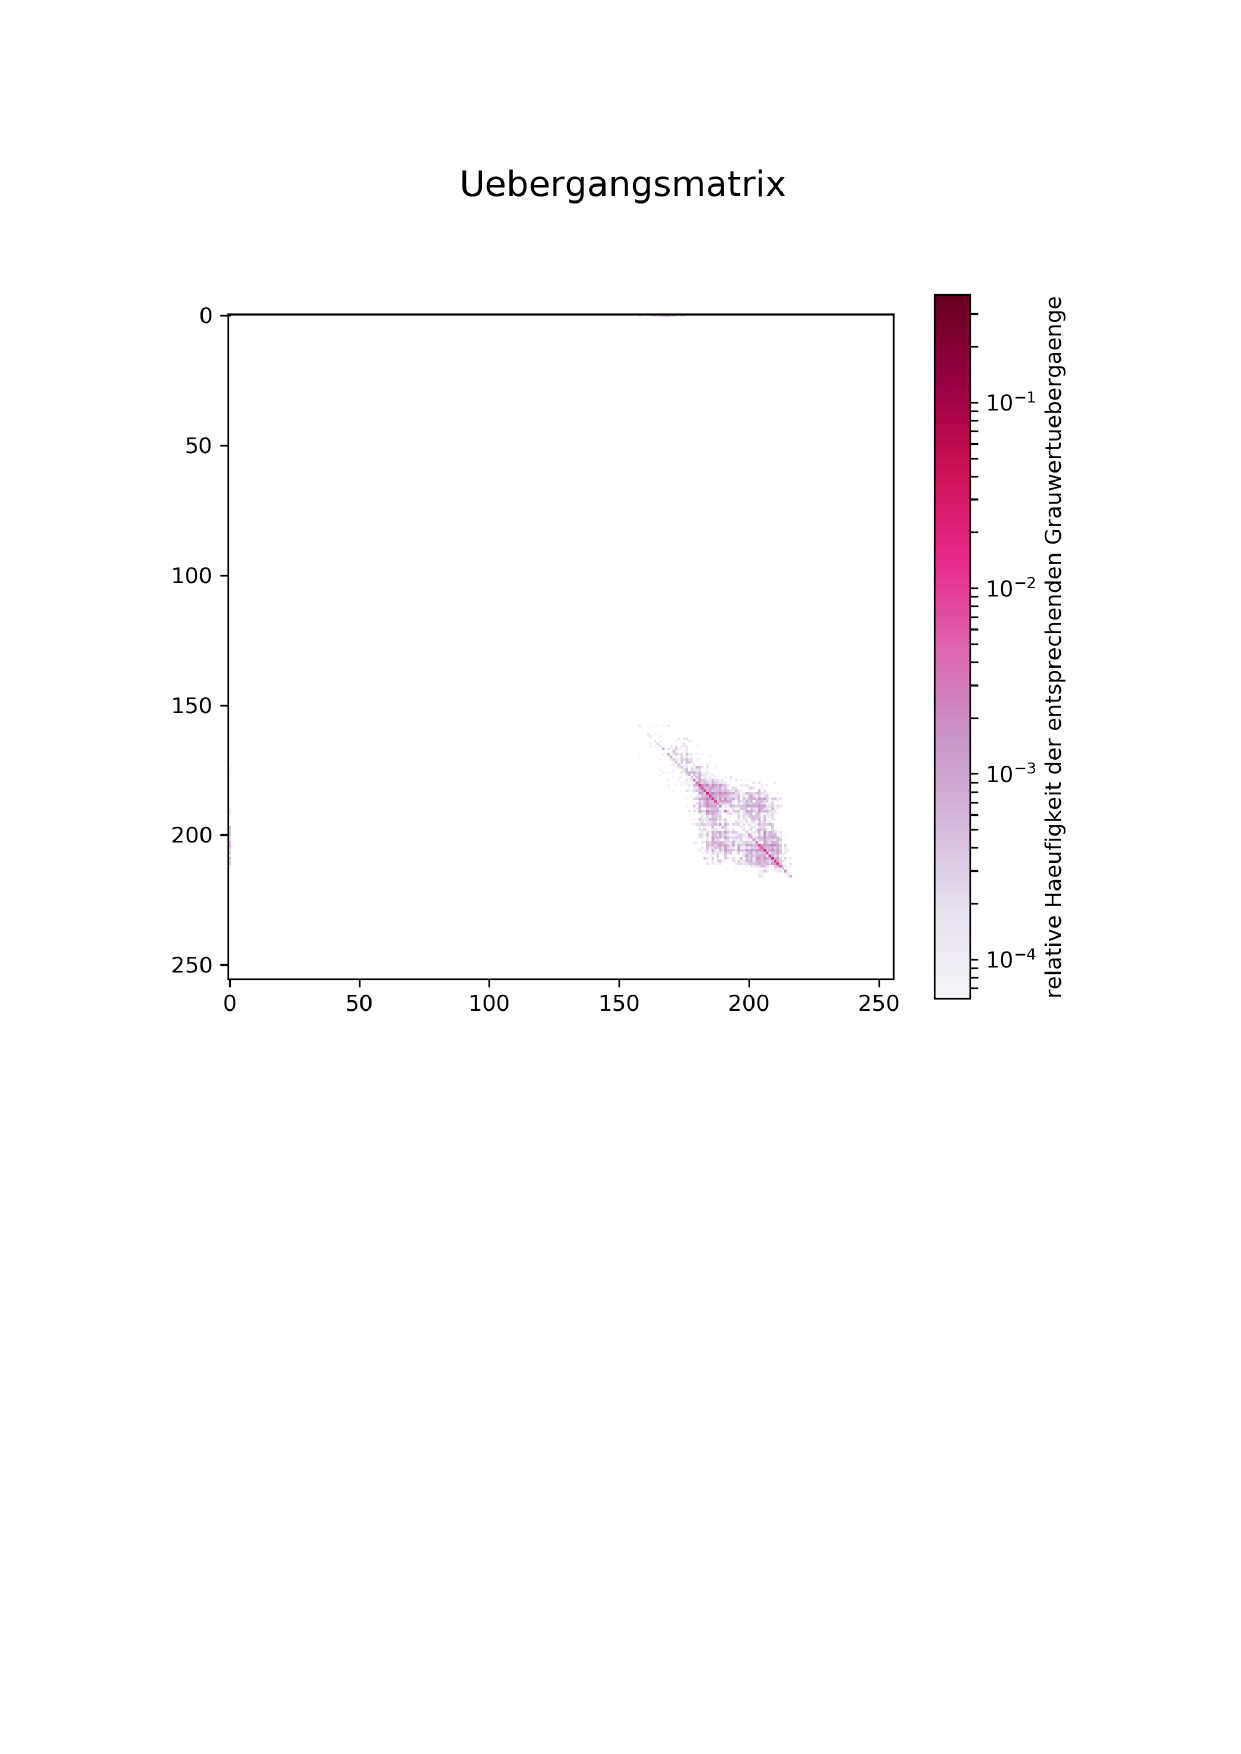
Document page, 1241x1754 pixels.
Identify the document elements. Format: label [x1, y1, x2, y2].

picture [147, 147, 1098, 1094]
